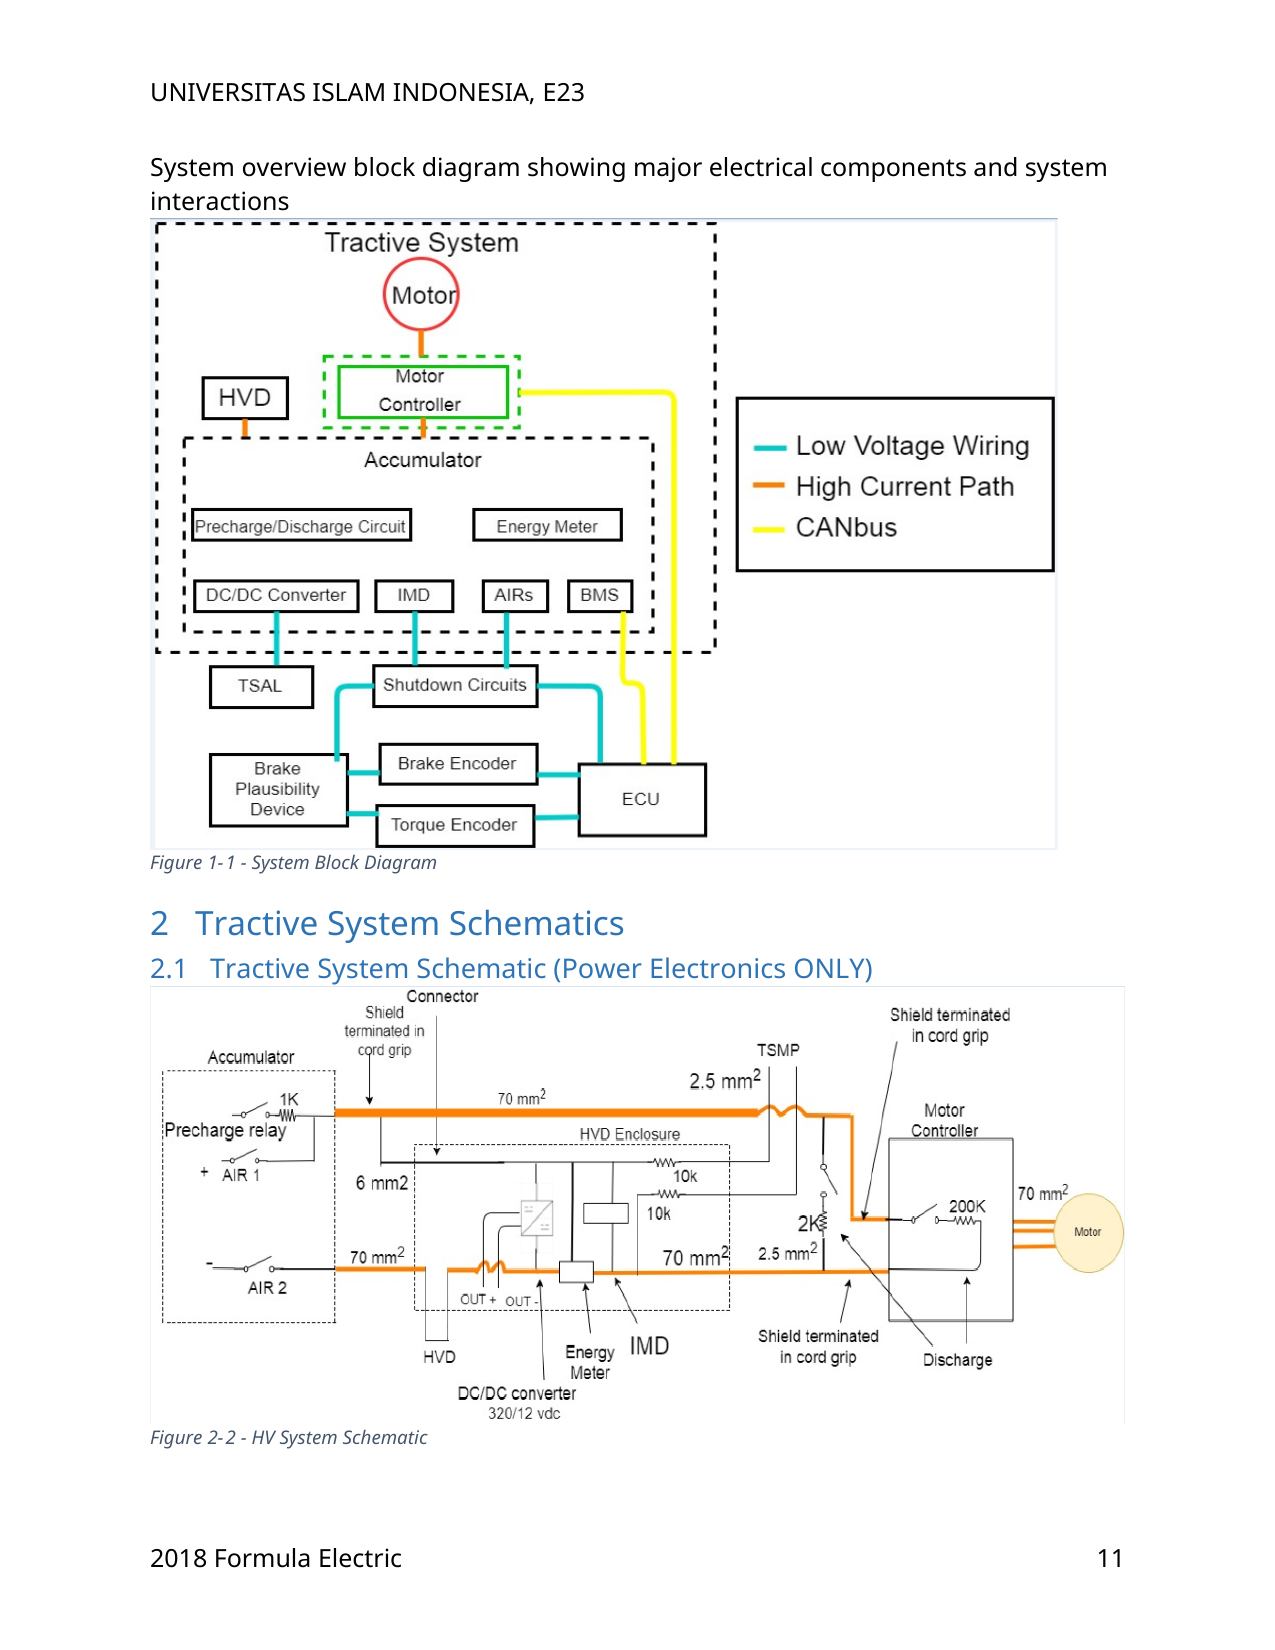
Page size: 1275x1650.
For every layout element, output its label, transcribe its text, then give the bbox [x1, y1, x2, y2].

subtitle Tractive System Schematic (Power Electronics ONLY) [150, 949, 1125, 986]
picture [150, 986, 1125, 1424]
picture [150, 218, 1058, 850]
subtitle Tractive System Schematics [150, 900, 1125, 945]
